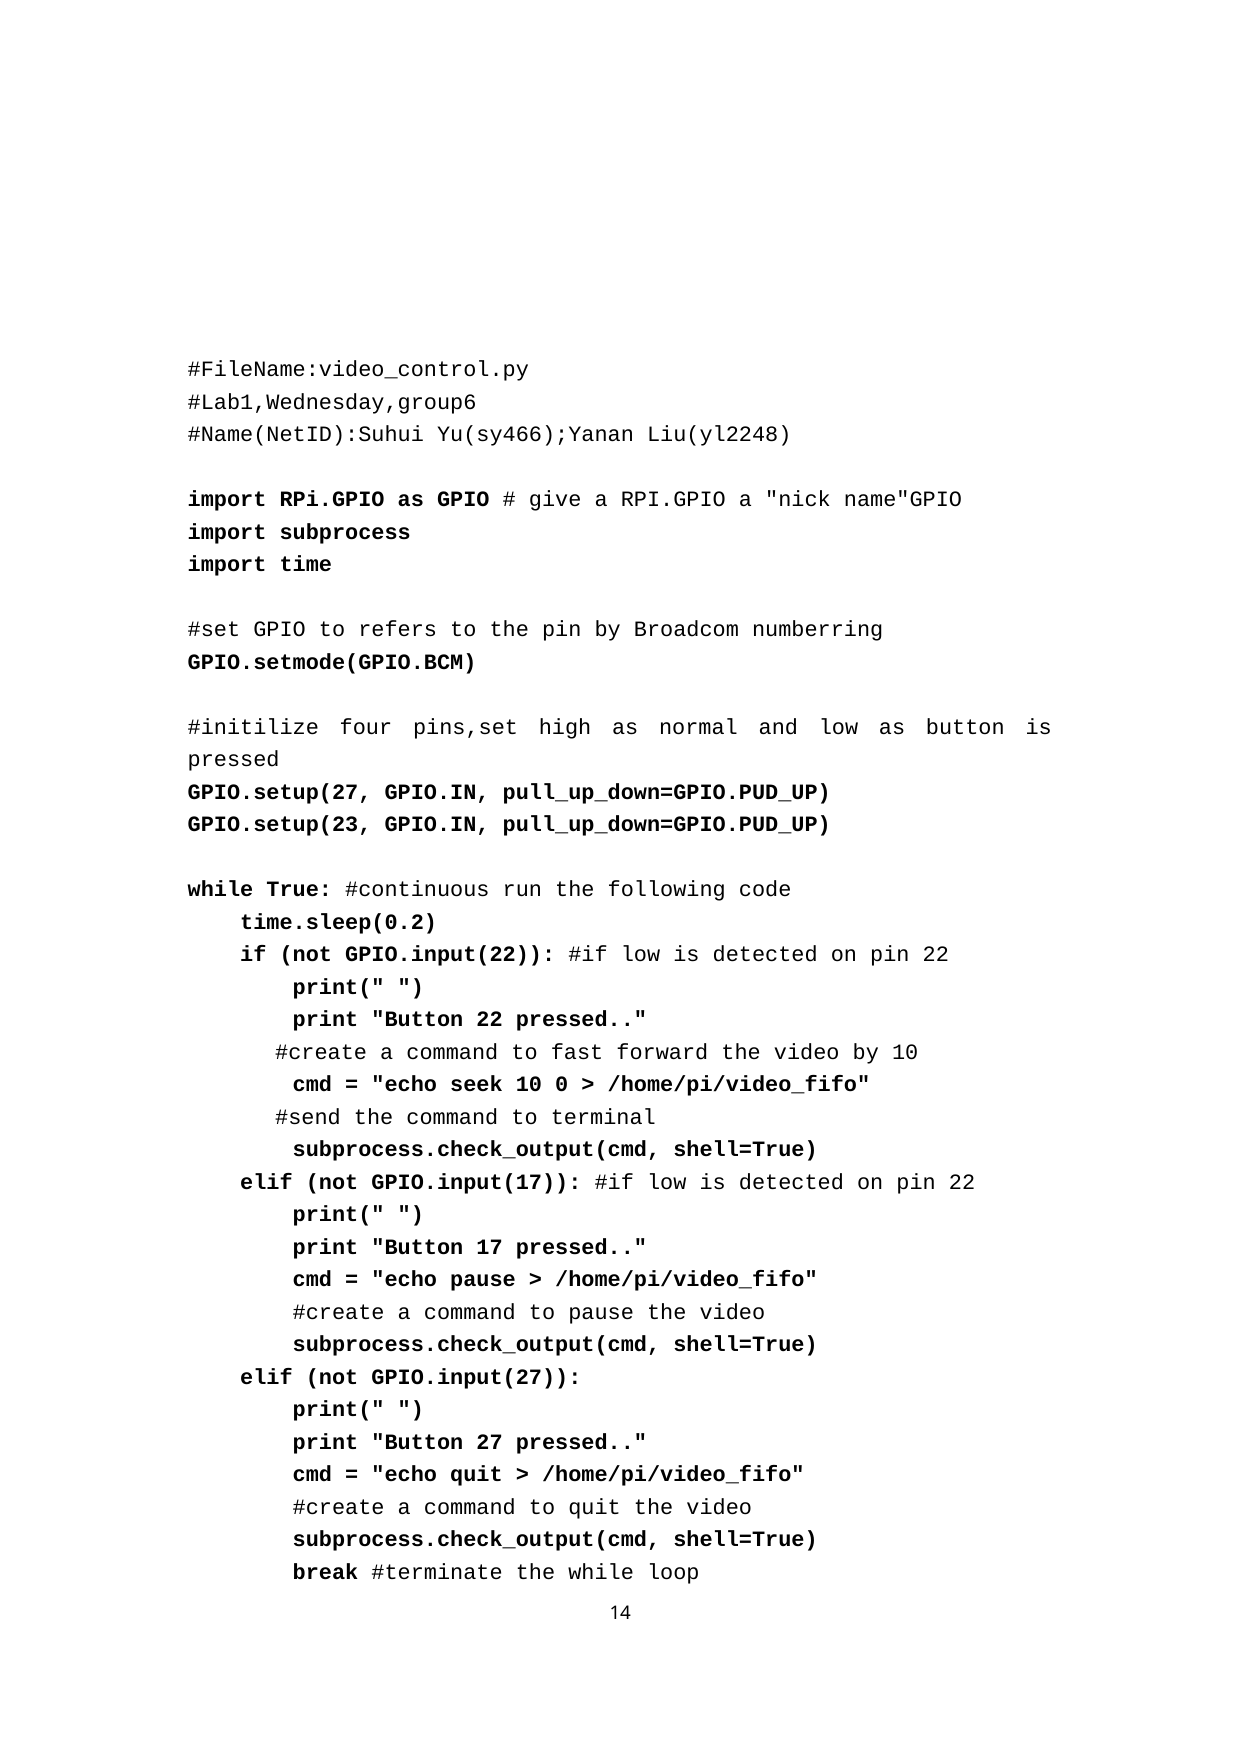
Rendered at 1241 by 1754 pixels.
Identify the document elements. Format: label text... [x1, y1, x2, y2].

text cmd = "echo seek 10 0 > /home/pi/video_fifo" [187, 1070, 1053, 1102]
text import time [187, 550, 1053, 582]
text #set GPIO to refers to the pin by Broadcom numberring [187, 615, 1053, 647]
text while True: #continuous run the following code [187, 875, 1053, 907]
text elif (not GPIO.input(27)): [187, 1362, 1053, 1395]
text cmd = "echo quit > /home/pi/video_fifo" [187, 1460, 1053, 1492]
text subprocess.check_output(cmd, shell=True) [187, 1135, 1053, 1167]
text subprocess.check_output(cmd, shell=True) [187, 1330, 1053, 1362]
text #create a command to quit the video [187, 1492, 1053, 1525]
text print(" ") [187, 972, 1053, 1005]
text #Name(NetID):Suhui Yu(sy466);Yanan Liu(yl2248) [187, 420, 1053, 452]
text if (not GPIO.input(22)): #if low is detected on pin 22 [187, 940, 1053, 972]
text cmd = "echo pause > /home/pi/video_fifo" [187, 1265, 1053, 1297]
text time.sleep(0.2) [187, 907, 1053, 940]
text #create a command to pause the video [187, 1297, 1053, 1330]
text GPIO.setmode(GPIO.BCM) [187, 647, 1053, 680]
text print "Button 17 pressed.." [187, 1232, 1053, 1265]
text #Lab1,Wednesday,group6 [187, 387, 1053, 420]
text GPIO.setup(23, GPIO.IN, pull_up_down=GPIO.PUD_UP) [187, 810, 1053, 842]
text subprocess.check_output(cmd, shell=True) [187, 1525, 1053, 1557]
text #initilize four pins,set high as normal and low as button is pressed [187, 712, 1053, 777]
text print(" ") [187, 1395, 1053, 1427]
text GPIO.setup(27, GPIO.IN, pull_up_down=GPIO.PUD_UP) [187, 777, 1053, 810]
text #FileName:video_control.py [187, 355, 1053, 387]
text print "Button 27 pressed.." [187, 1427, 1053, 1460]
text #create a command to fast forward the video by 10 [231, 1037, 1053, 1070]
text #send the command to terminal [231, 1102, 1053, 1135]
text import RPi.GPIO as GPIO # give a RPI.GPIO a "nick name"GPIO [187, 485, 1053, 517]
text break #terminate the while loop [187, 1557, 1053, 1590]
text import subprocess [187, 517, 1053, 550]
text print(" ") [187, 1200, 1053, 1232]
text print "Button 22 pressed.." [187, 1005, 1053, 1037]
text elif (not GPIO.input(17)): #if low is detected on pin 22 [187, 1167, 1053, 1200]
